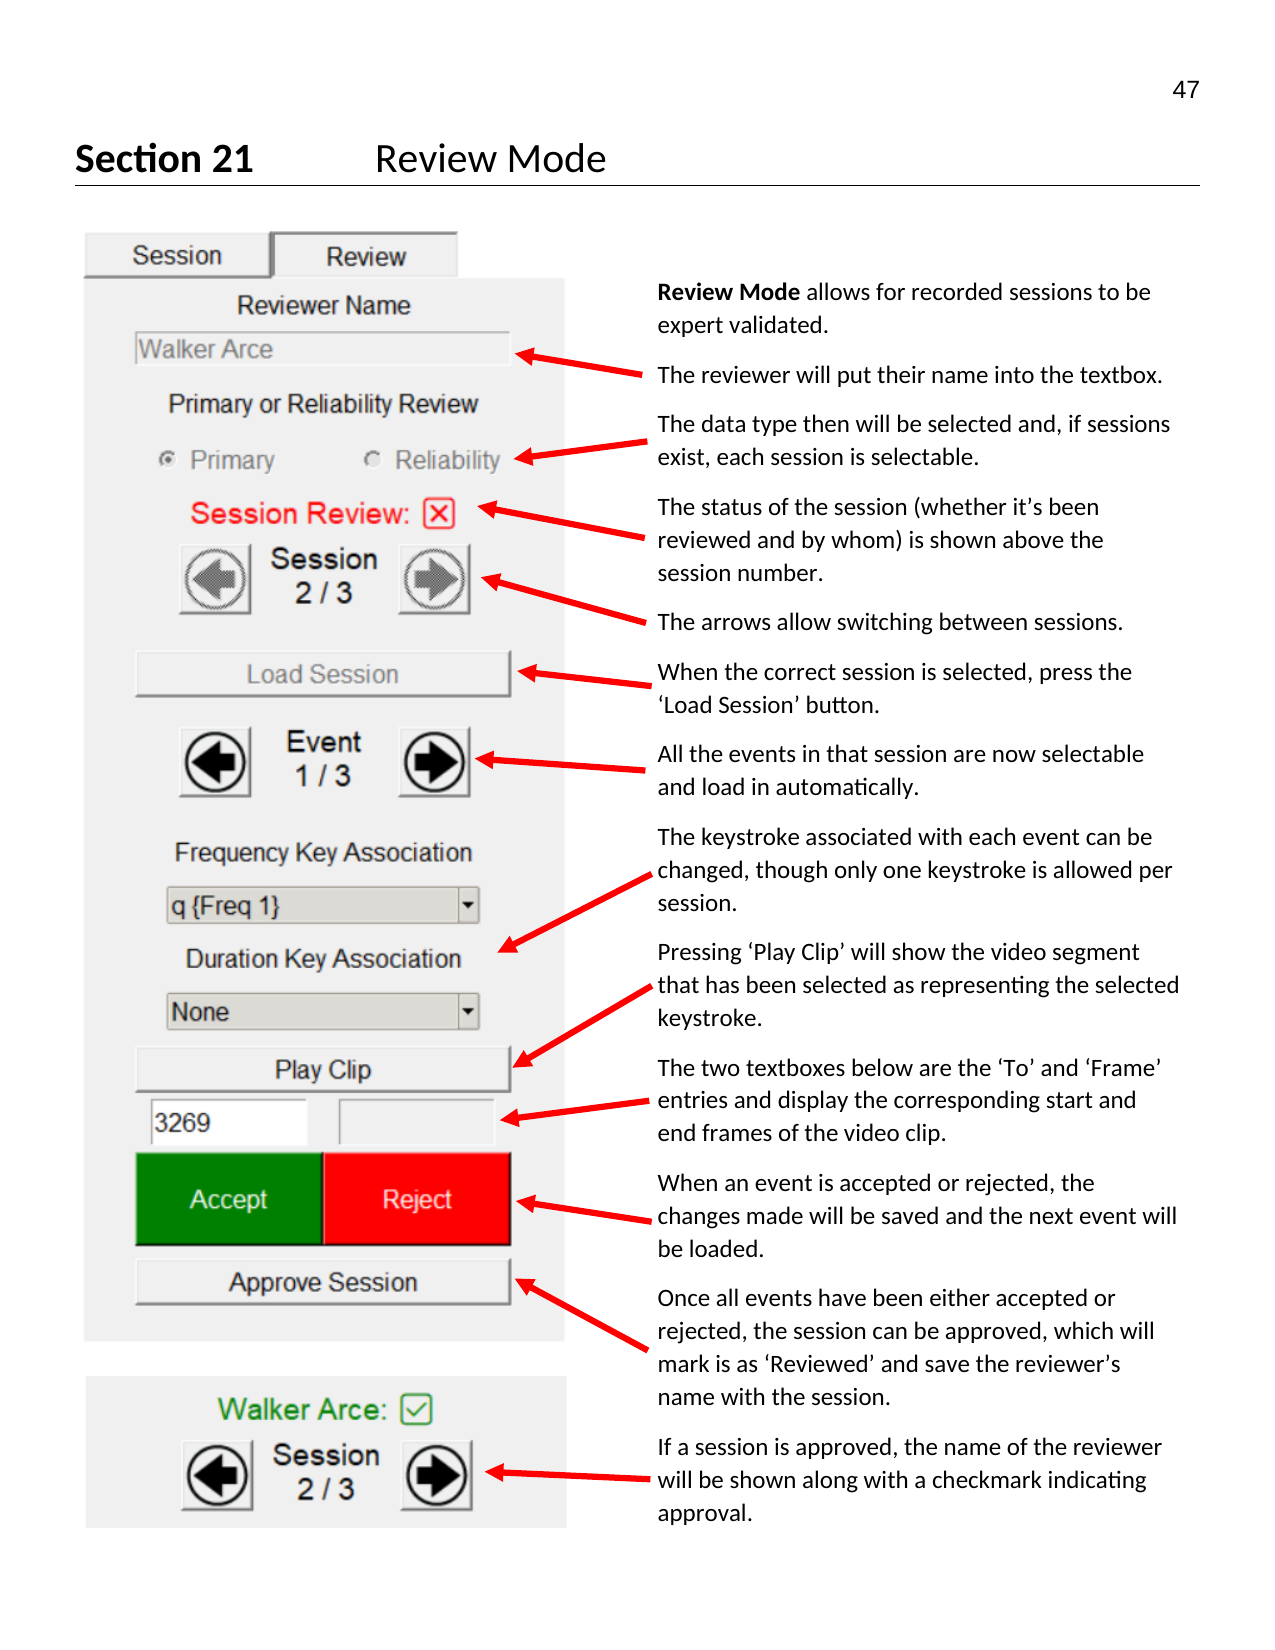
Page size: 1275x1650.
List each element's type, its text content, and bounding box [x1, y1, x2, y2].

picture [81, 225, 567, 1347]
text Section 21 Review Mode [75, 132, 1200, 185]
picture [83, 1376, 568, 1528]
